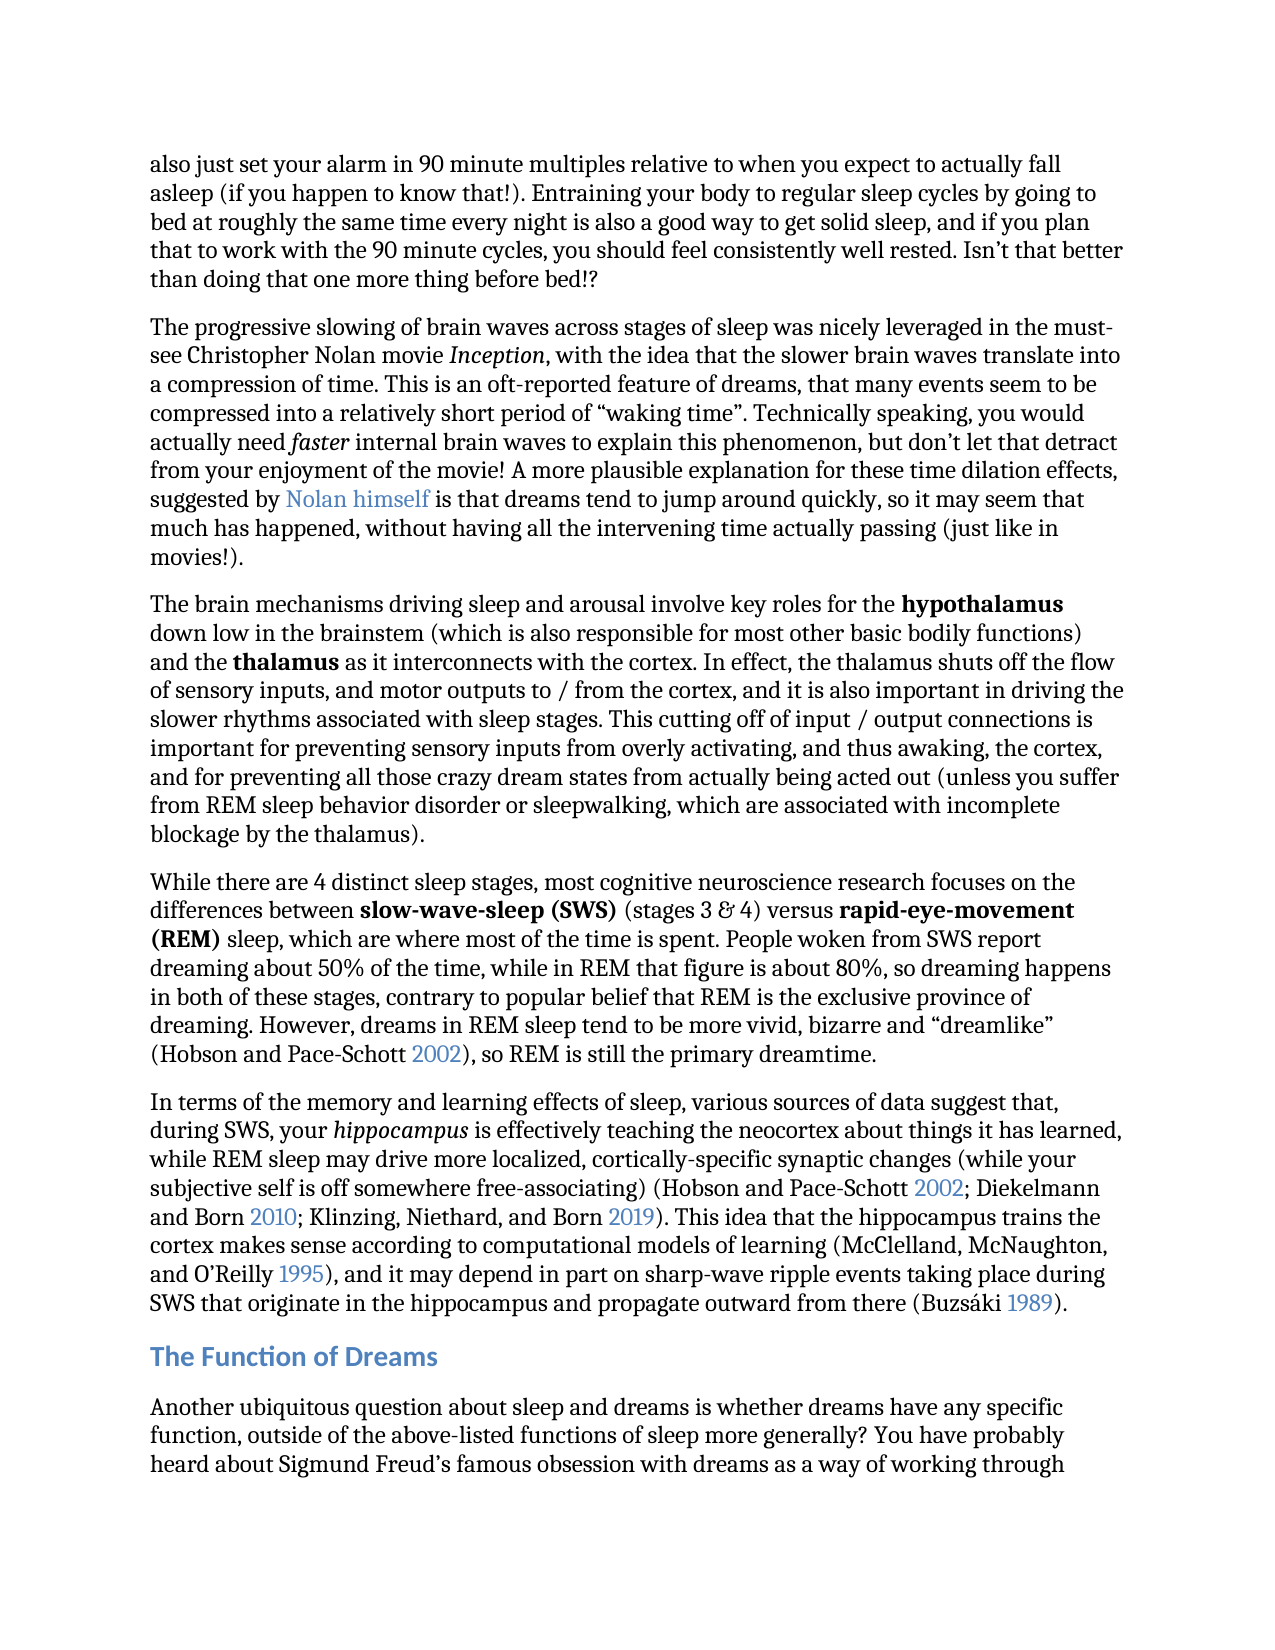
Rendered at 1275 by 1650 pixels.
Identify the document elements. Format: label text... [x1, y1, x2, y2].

text While there are 4 distinct sleep stages, most cognitive neuroscience research focuses on the differences between slow-wave-sleep (SWS) (stages 3 & 4) versus rapid-eye-movement (REM) sleep, which are where most of the time is spent. People woken from SWS report dreaming about 50% of the time, while in REM that figure is about 80%, so dreaming happens in both of these stages, contrary to popular belief that REM is the exclusive province of dreaming. However, dreams in REM sleep tend to be more vivid, bizarre and “dreamlike” (Hobson and Pace-Schott 2002), so REM is still the primary dreamtime. [150, 867, 1125, 1069]
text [150, 150, 1125, 294]
subtitle The Function of Dreams [150, 1338, 1125, 1374]
text The brain mechanisms driving sleep and arousal involve key roles for the hypothalamus down low in the brainstem (which is also responsible for most other basic bodily functions) and the thalamus as it interconnects with the cortex. In effect, the thalamus shuts off the flow of sensory inputs, and motor outputs to / from the cortex, and it is also important in driving the slower rhythms associated with sleep stages. This cutting off of input / output connections is important for preventing sensory inputs from overly activating, and thus awaking, the cortex, and for preventing all those crazy dream states from actually being acted out (unless you suffer from REM sleep behavior disorder or sleepwalking, which are associated with incomplete blockage by the thalamus). [150, 590, 1125, 849]
text In terms of the memory and learning effects of sleep, various sources of data suggest that, during SWS, your hippocampus is effectively teaching the neocortex about things it has learned, while REM sleep may drive more localized, cortically-specific synaptic changes (while your subjective self is off somewhere free-associating) (Hobson and Pace-Schott 2002; Diekelmann and Born 2010; Klinzing, Niethard, and Born 2019). This idea that the hippocampus trains the cortex makes sense according to computational models of learning (McClelland, McNaughton, and O’Reilly 1995), and it may depend in part on sharp-wave ripple events taking place during SWS that originate in the hippocampus and propagate outward from there (Buzsáki 1989). [150, 1087, 1125, 1317]
text The progressive slowing of brain waves across stages of sleep was nicely leveraged in the must-see Christopher Nolan movie Inception, with the idea that the slower brain waves translate into a compression of time. This is an oft-reported feature of dreams, that many events seem to be compressed into a relatively short period of “waking time”. Technically speaking, you would actually need faster internal brain waves to explain this phenomenon, but don’t let that detract from your enjoyment of the movie! A more plausible explanation for these time dilation effects, suggested by Nolan himself is that dreams tend to jump around quickly, so it may seem that much has happened, without having all the intervening time actually passing (just like in movies!). [150, 312, 1125, 571]
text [150, 1393, 1125, 1479]
